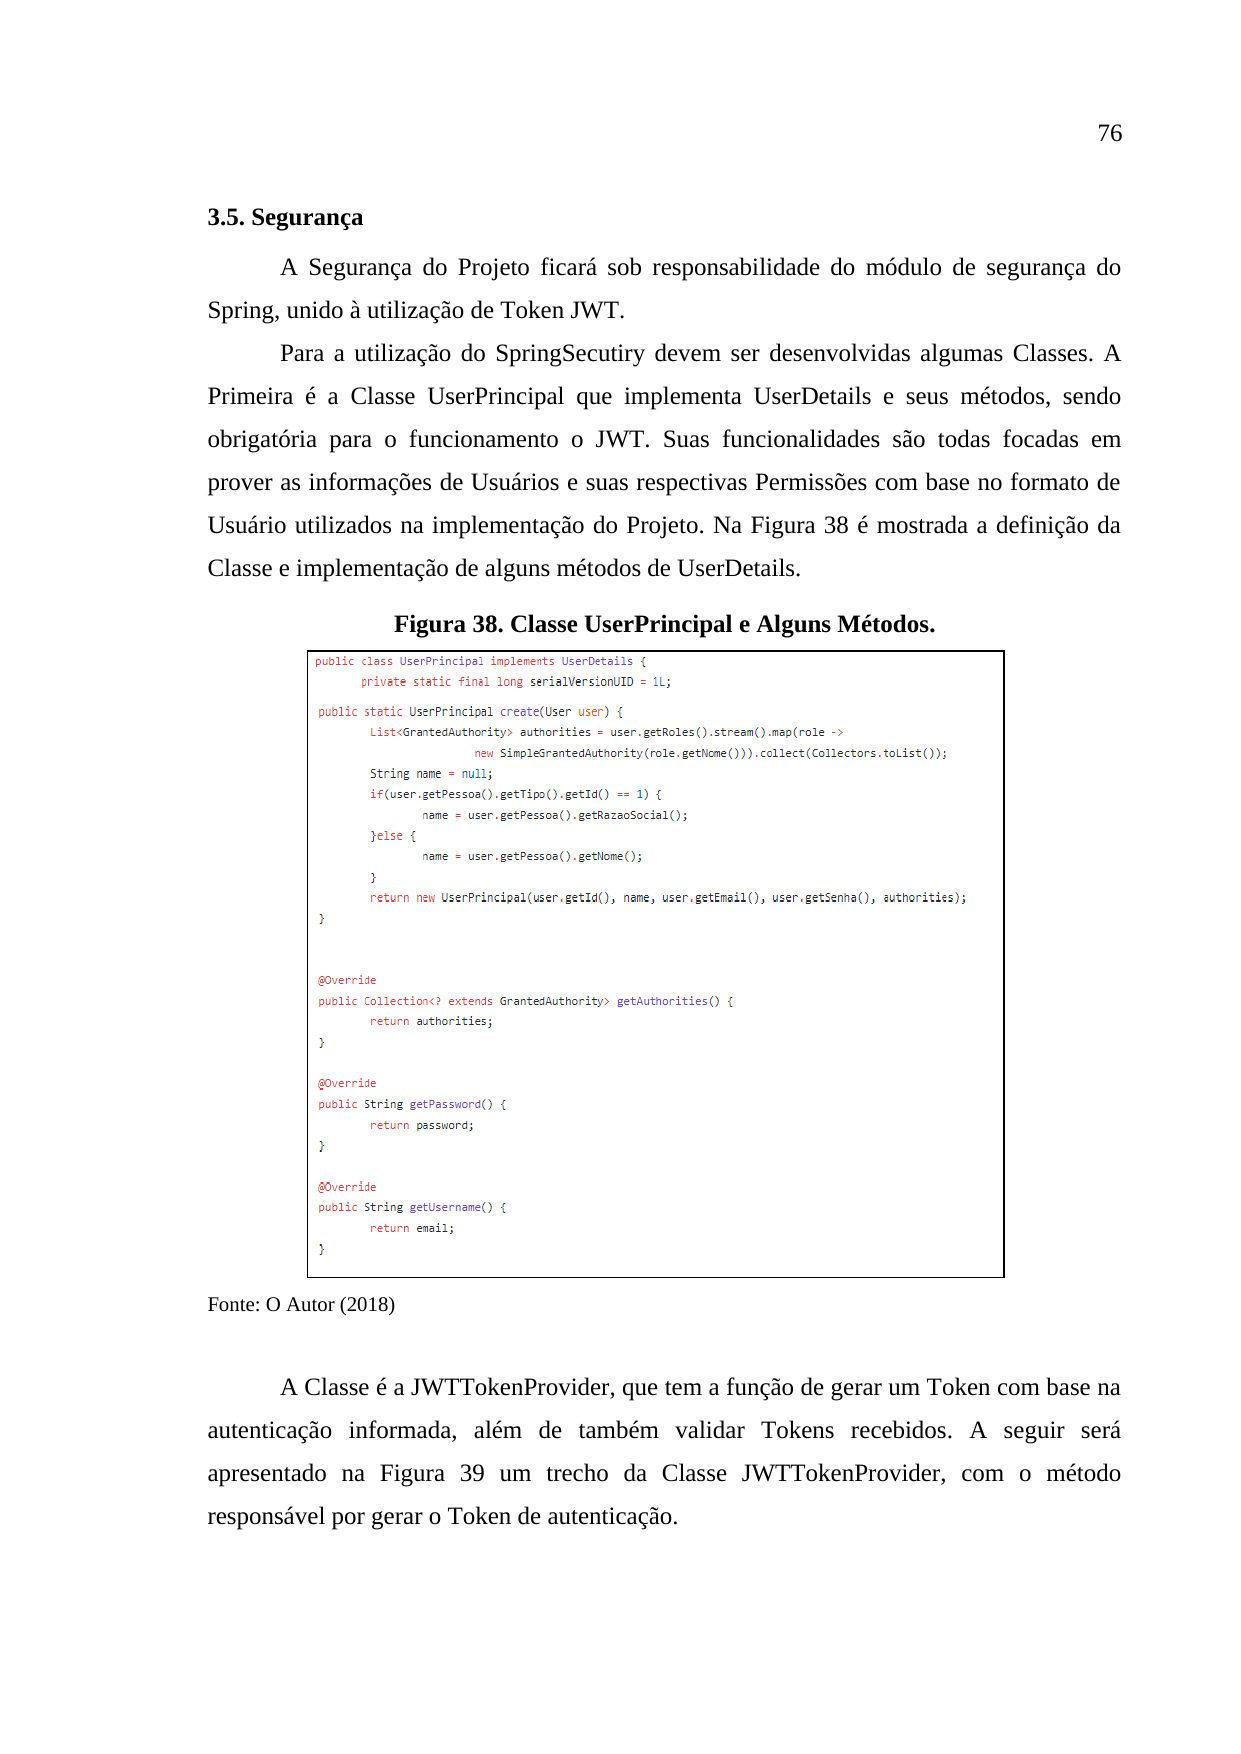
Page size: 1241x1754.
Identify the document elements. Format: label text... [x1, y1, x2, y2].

text Para a utilização do SpringSecutiry devem ser desenvolvidas algumas Classes. A Primeira é a Classe UserPrincipal que implementa UserDetails e seus métodos, sendo obrigatória para o funcionamento o JWT. Suas funcionalidades são todas focadas em prover as informações de Usuários e suas respectivas Permissões com base no formato de Usuário utilizados na implementação do Projeto. Na Figura 38 é mostrada a definição da Classe e implementação de alguns métodos de UserDetails. [207, 338, 1122, 582]
text A Classe é a JWTTokenProvider, que tem a função de gerar um Token com base na autenticação informada, além de também validar Tokens recebidos. A seguir será apresentado na Figura 39 um trecho da Classe JWTTokenProvider, com o método responsável por gerar o Token de autenticação. [207, 1372, 1122, 1530]
text Figura 38. Classe UserPrincipal e Alguns Métodos. [207, 609, 1122, 638]
picture [308, 652, 1003, 1277]
text A Segurança do Projeto ficará sob responsabilidade do módulo de segurança do Spring, unido à utilização de Token JWT. [207, 252, 1122, 323]
text Fonte: O Autor (2018) [207, 1292, 1122, 1316]
subtitle Segurança [207, 202, 1122, 231]
